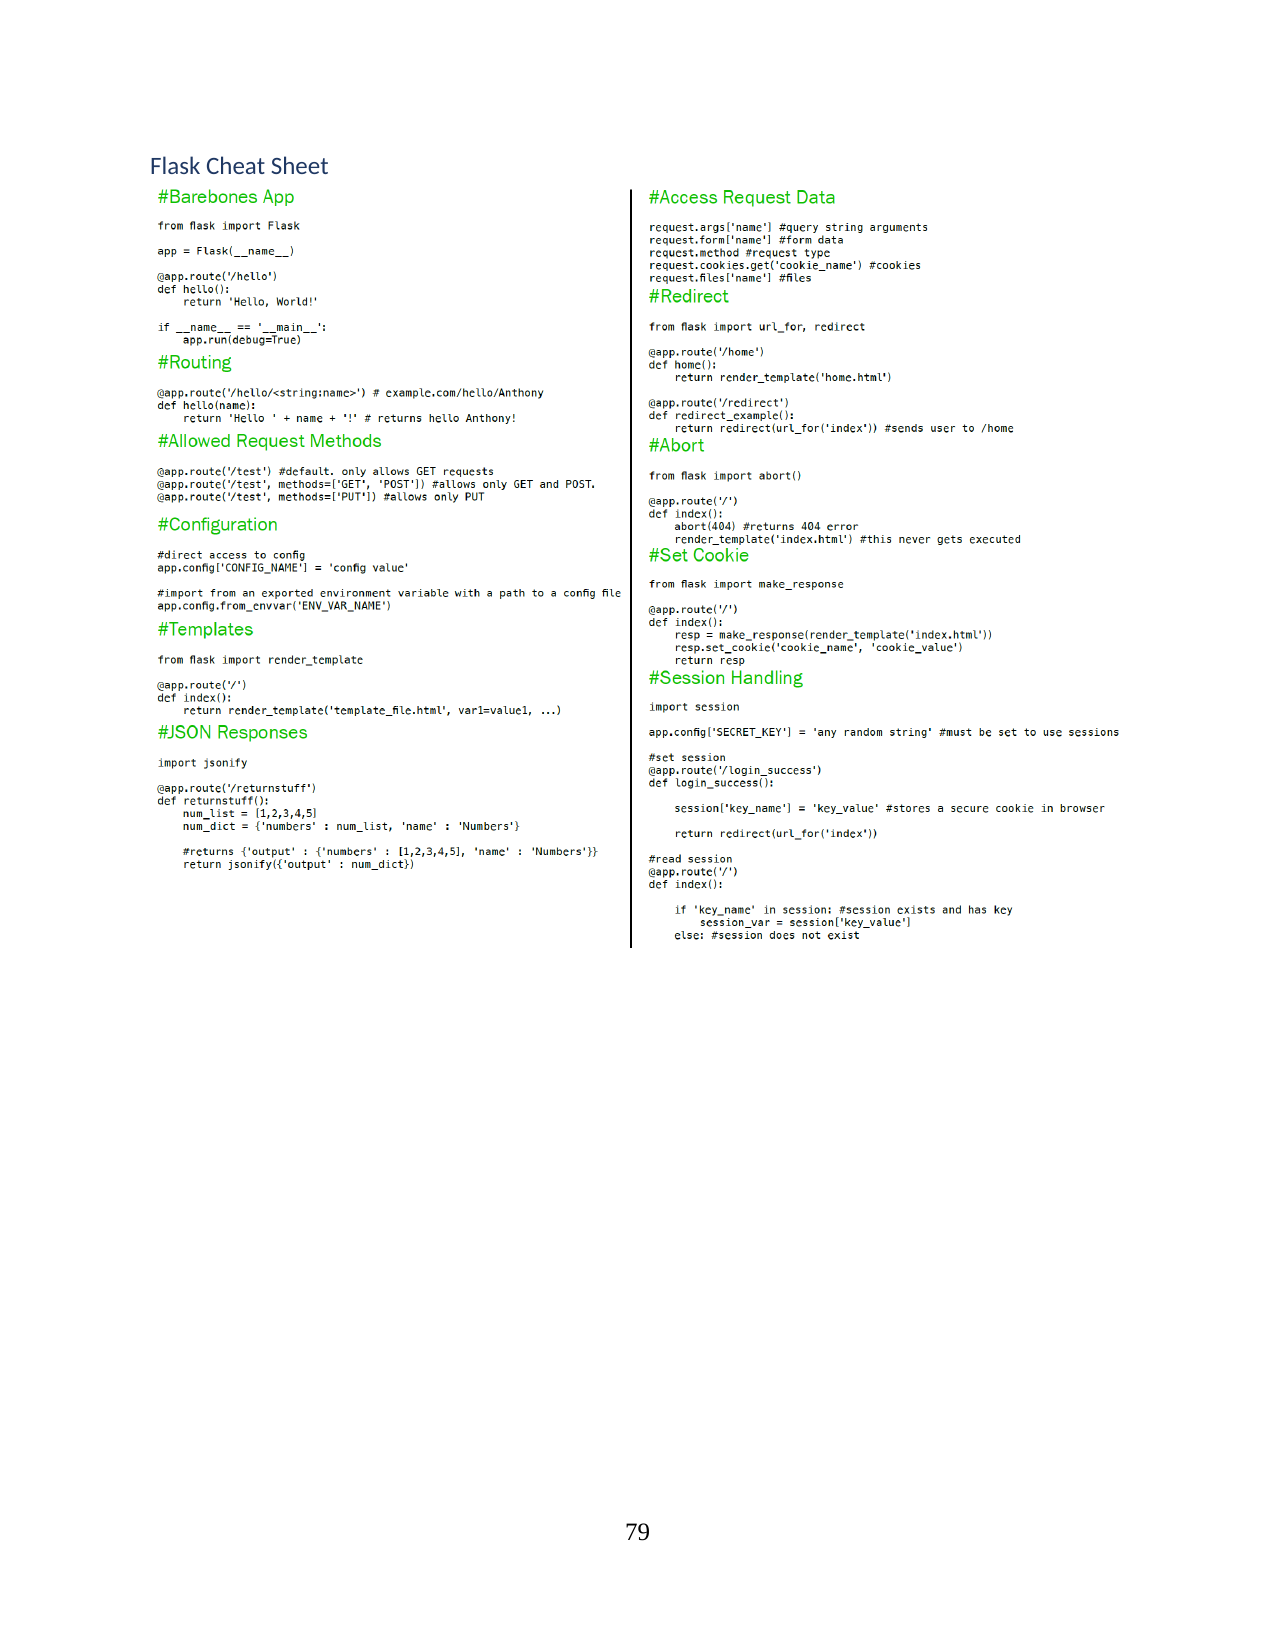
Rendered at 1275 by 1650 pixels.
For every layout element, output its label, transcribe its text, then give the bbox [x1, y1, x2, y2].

picture [150, 182, 1125, 948]
subtitle Flask Cheat Sheet [150, 150, 1125, 181]
